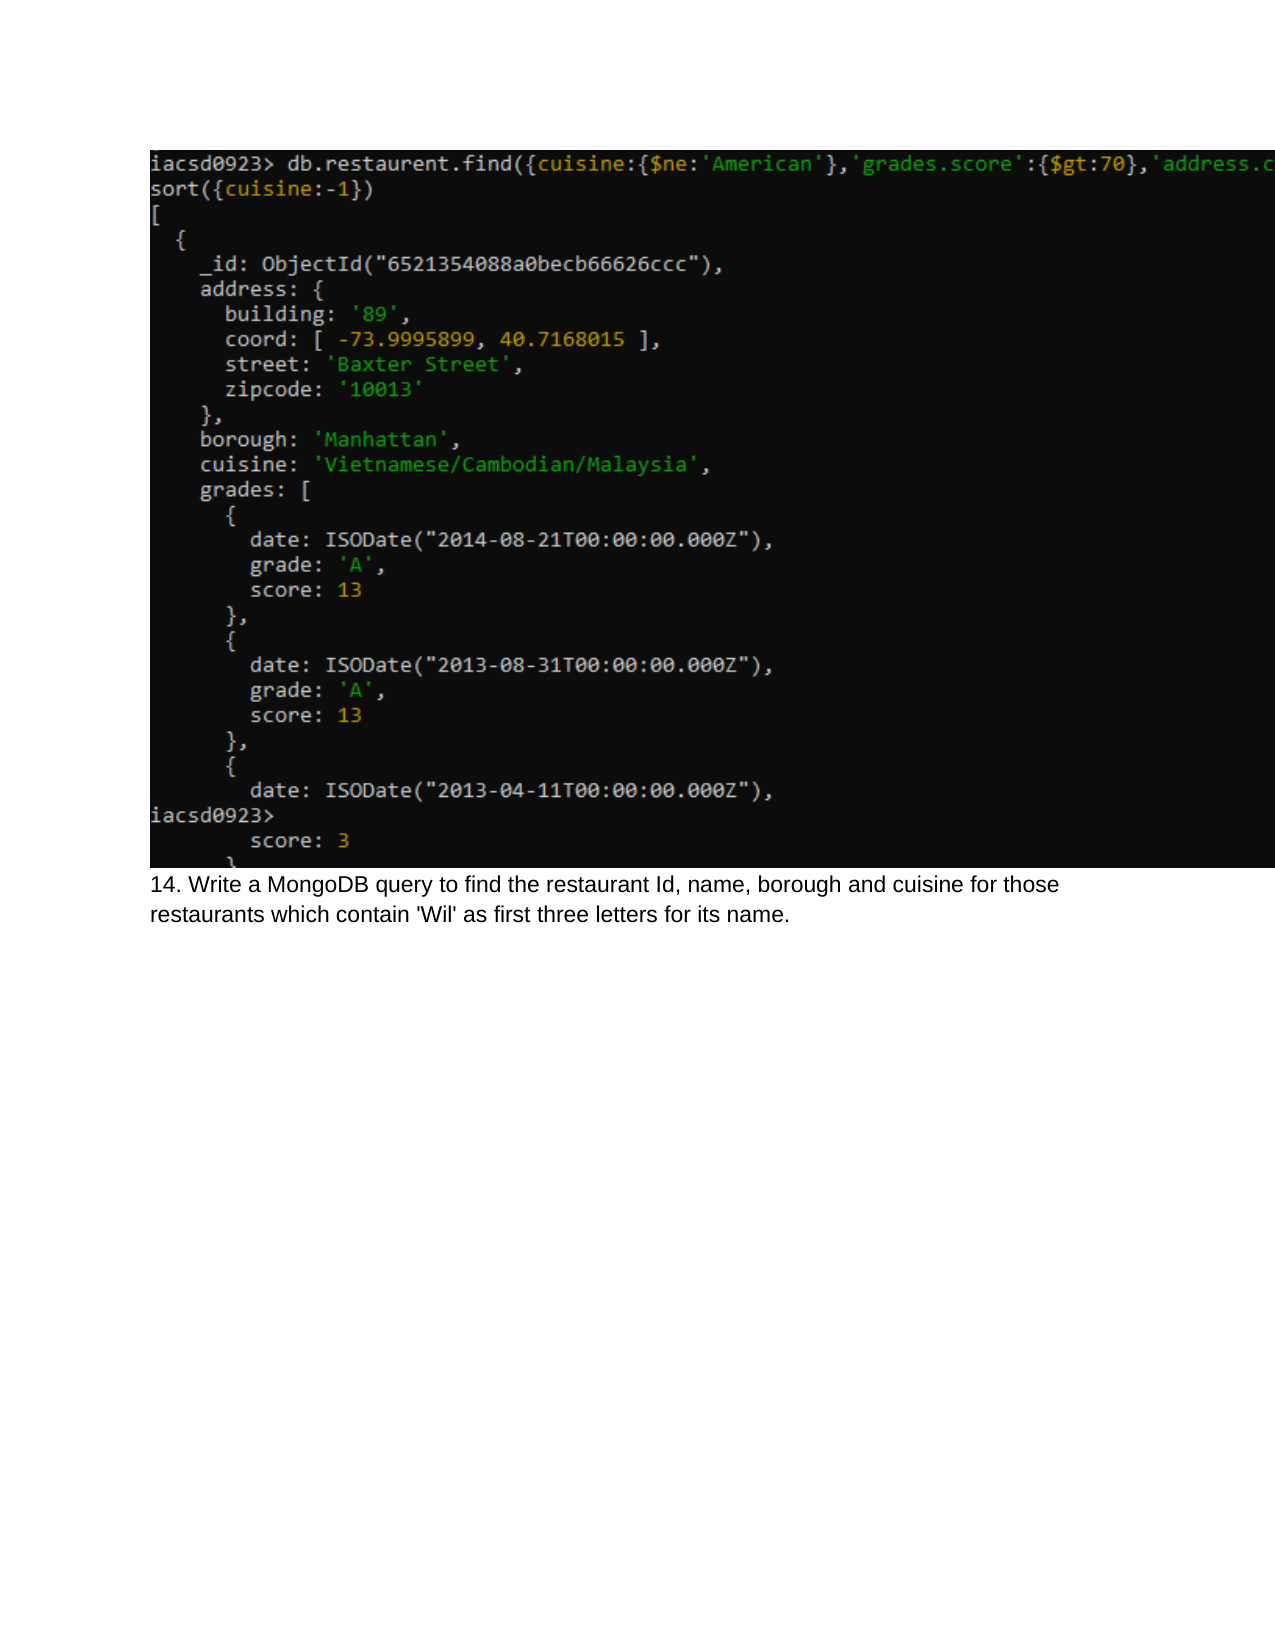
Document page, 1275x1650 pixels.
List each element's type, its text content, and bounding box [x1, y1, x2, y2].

picture [150, 150, 1275, 868]
text 14. Write a MongoDB query to find the restaurant Id, name, borough and cuisine for those [150, 871, 1125, 897]
text restaurants which contain 'Wil' as first three letters for its name. [150, 901, 1125, 928]
